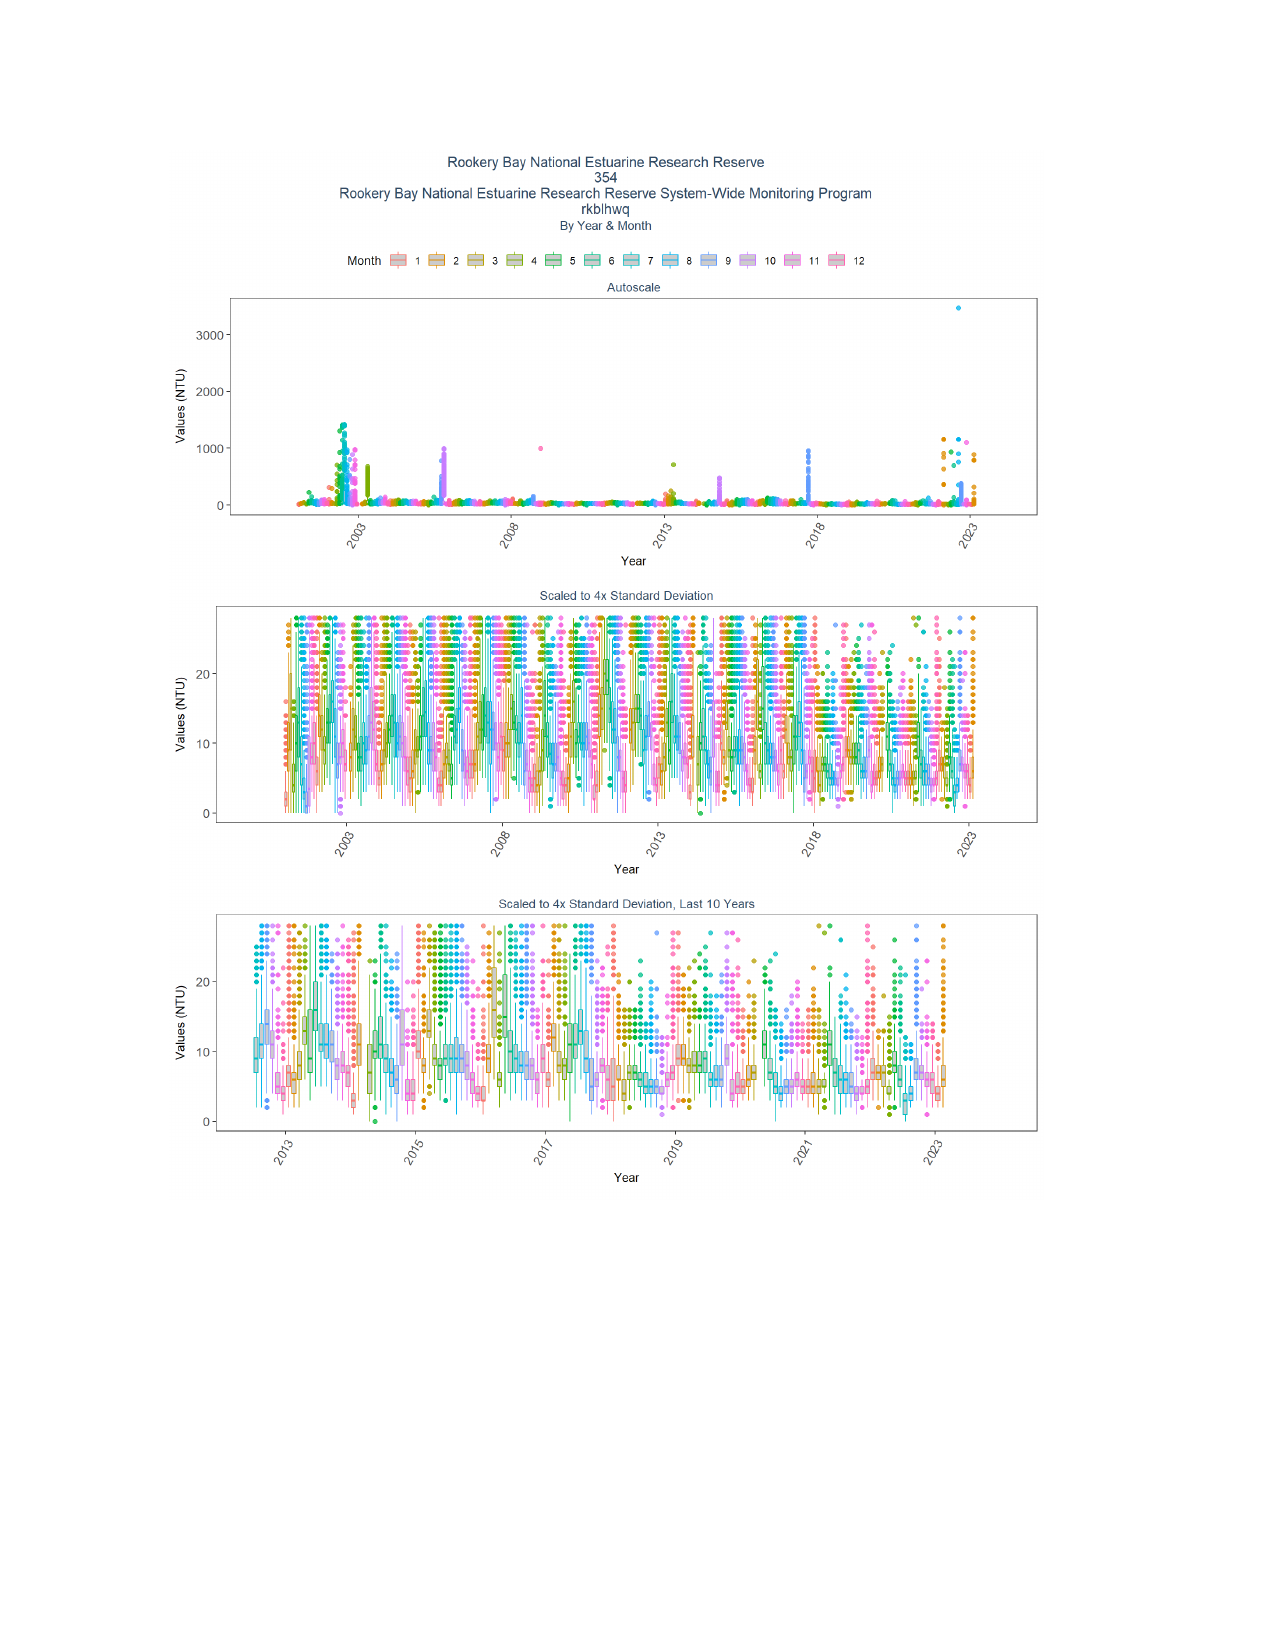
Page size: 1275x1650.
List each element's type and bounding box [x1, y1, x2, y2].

picture [168, 150, 1044, 1200]
